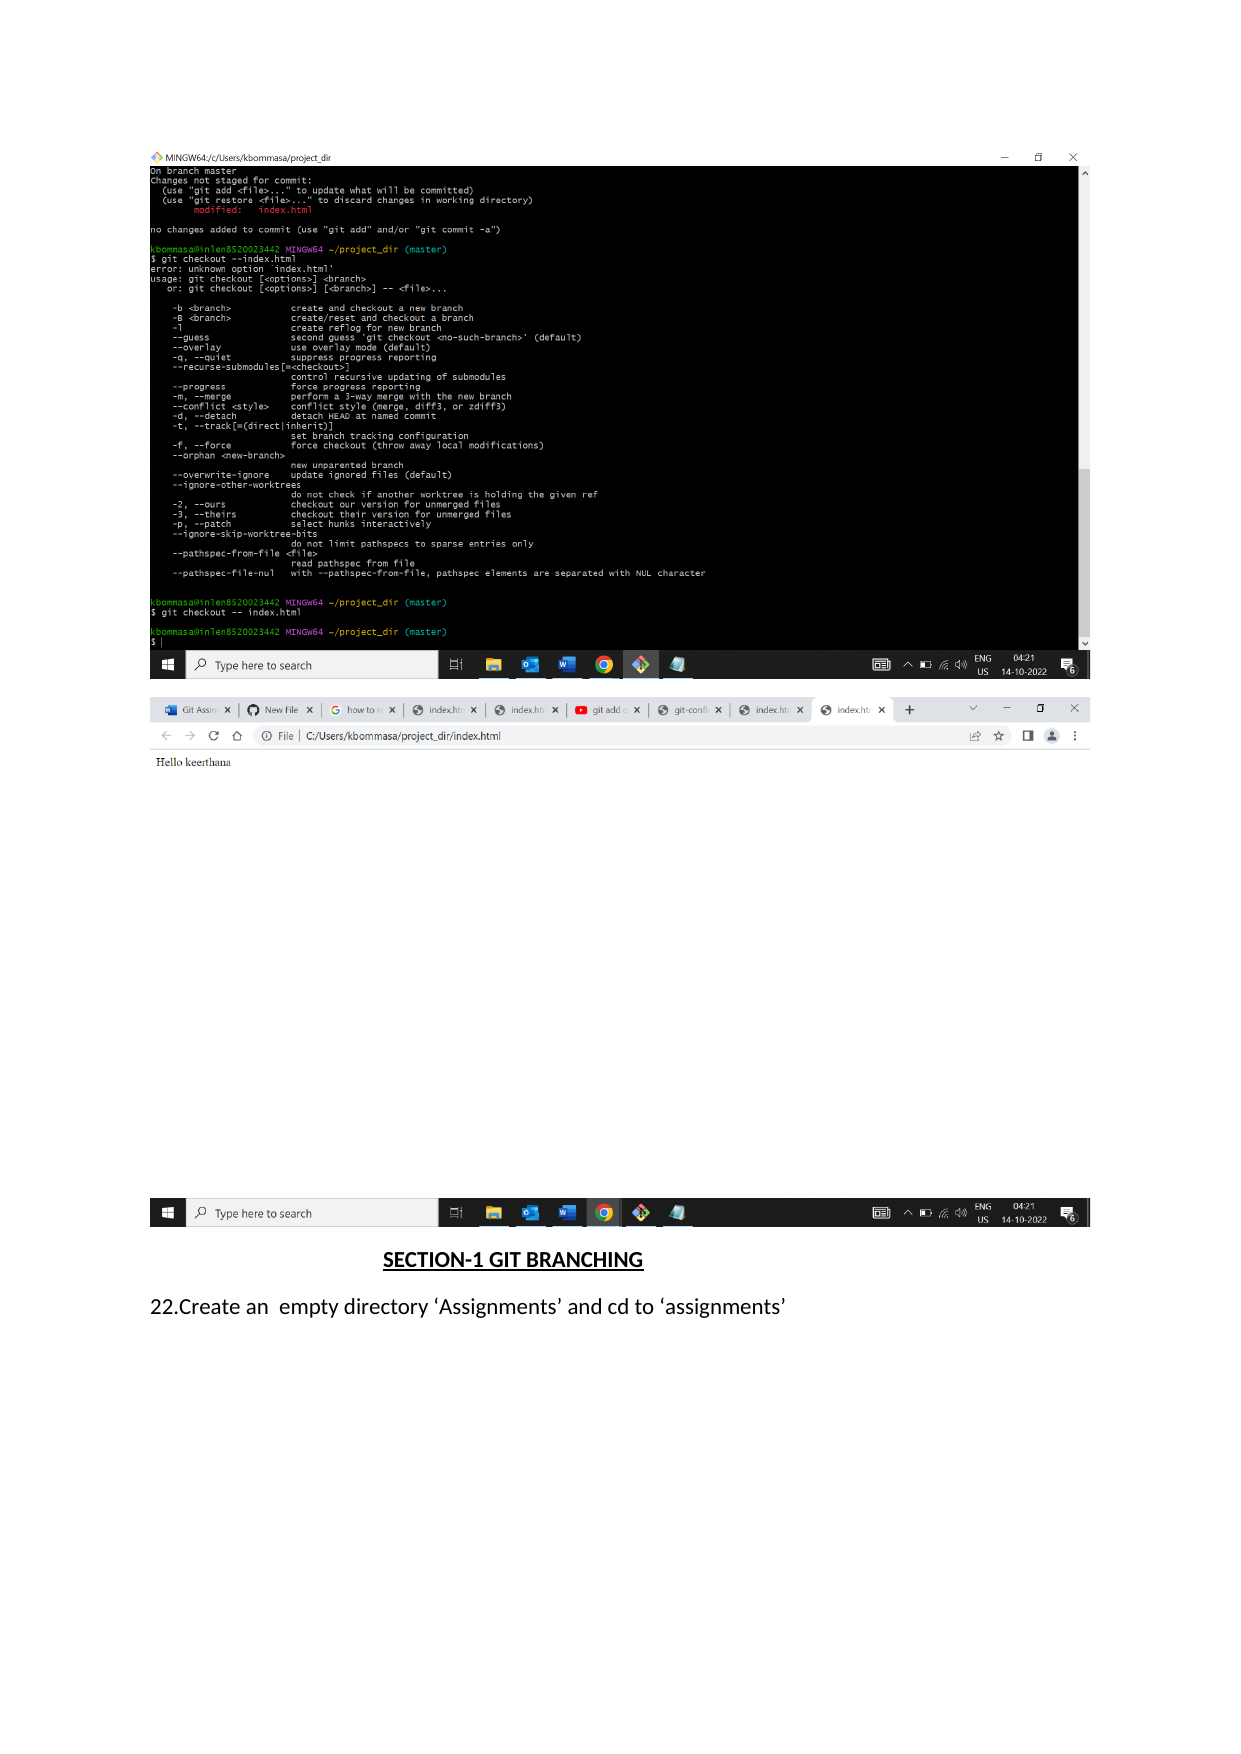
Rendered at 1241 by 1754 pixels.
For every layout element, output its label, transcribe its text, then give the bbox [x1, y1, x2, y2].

text 22.Create an empty directory ‘Assignments’ and cd to ‘assignments’ [150, 1292, 1090, 1320]
text SECTION-1 GIT BRANCHING [150, 1245, 1090, 1273]
picture [150, 150, 1091, 679]
picture [150, 697, 1091, 1227]
